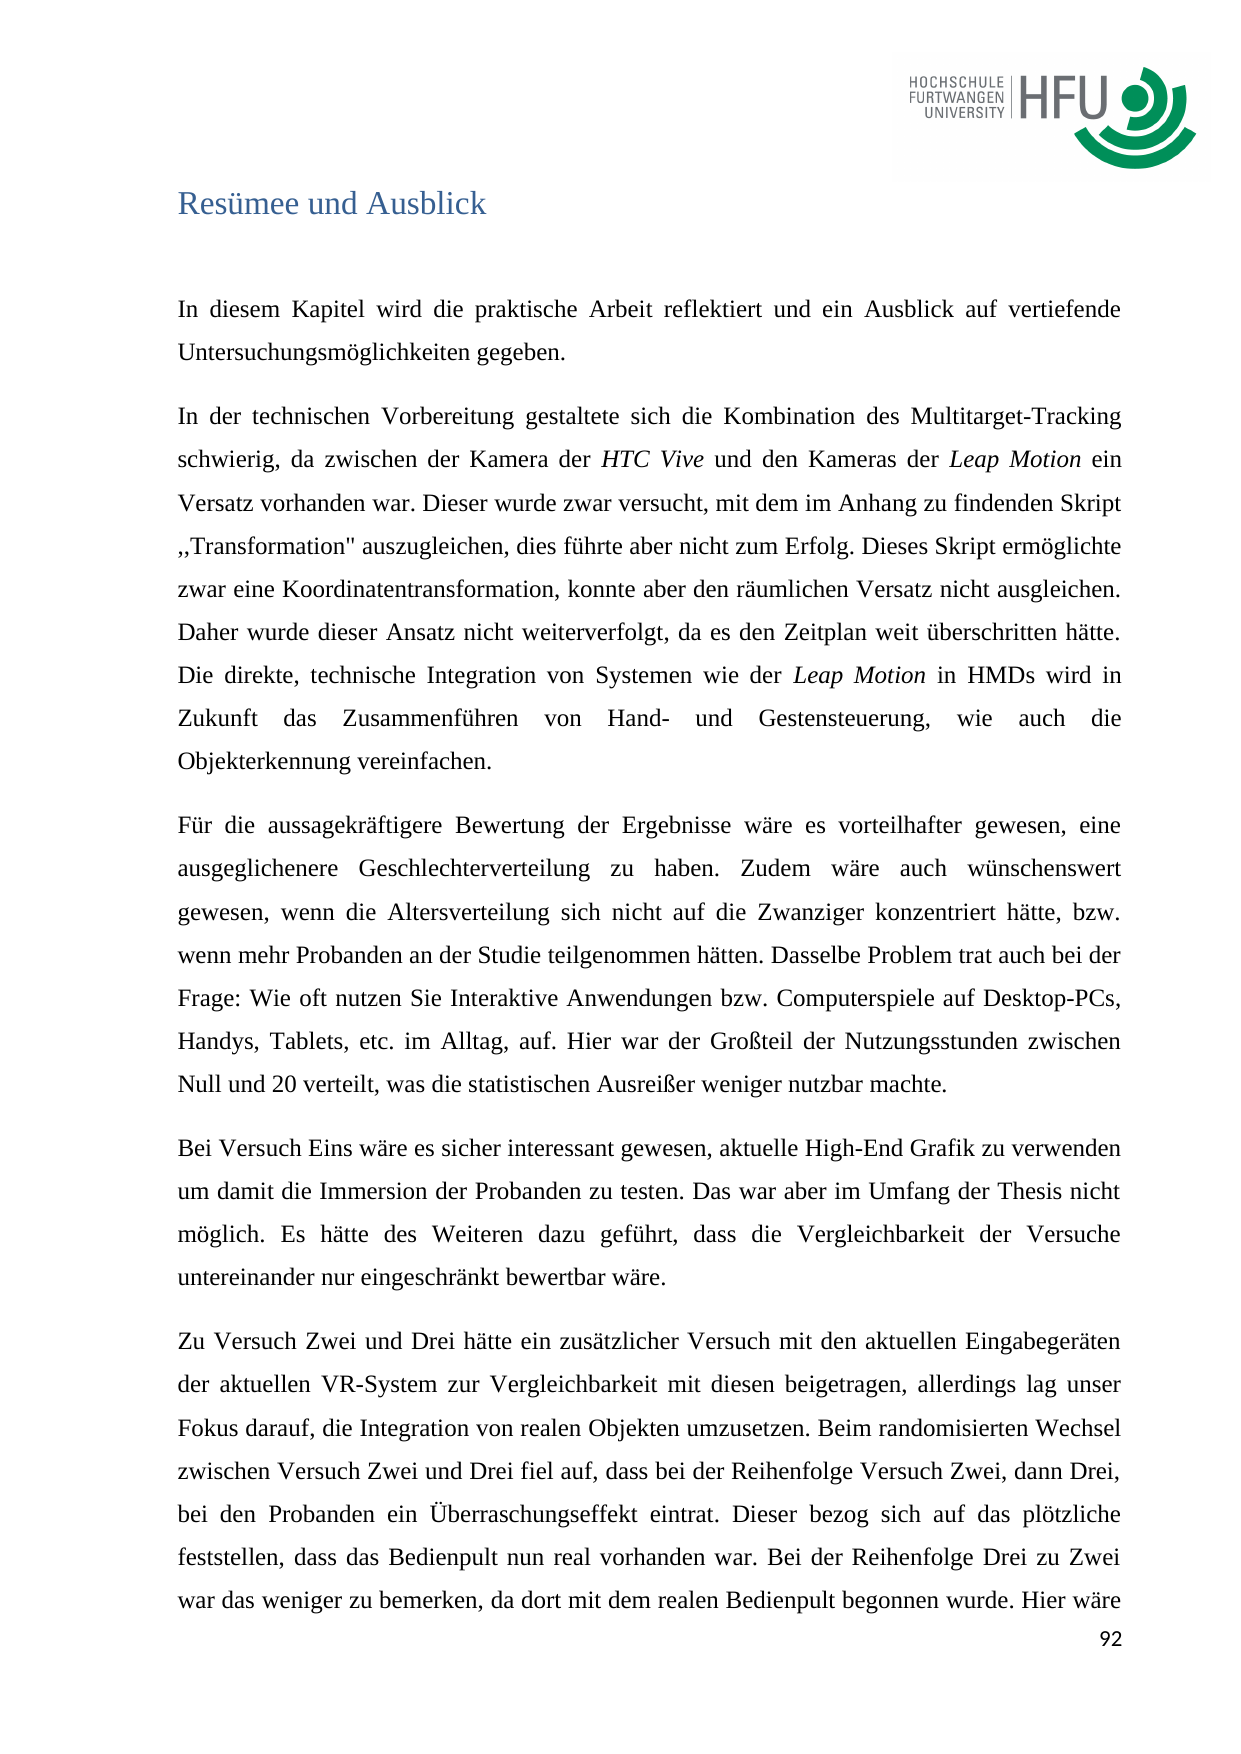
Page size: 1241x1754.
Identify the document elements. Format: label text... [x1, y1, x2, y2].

text Bei Versuch Eins wäre es sicher interessant gewesen, aktuelle High-End Grafik zu verwenden um damit die Immersion der Probanden zu testen. Das war aber im Umfang der Thesis nicht möglich. Es hätte des Weiteren dazu geführt, dass die Vergleichbarkeit der Versuche untereinander nur eingeschränkt bewertbar wäre. [177, 1133, 1122, 1291]
subtitle Resümee und Ausblick [177, 183, 1122, 221]
text In der technischen Vorbereitung gestaltete sich die Kombination des Multitarget-Tracking schwierig, da zwischen der Kamera der HTC Vive und den Kameras der Leap Motion ein Versatz vorhanden war. Dieser wurde zwar versucht, mit dem im Anhang zu findenden Skript ,,Transformation" auszugleichen, dies führte aber nicht zum Erfolg. Dieses Skript ermöglichte zwar eine Koordinatentransformation, konnte aber den räumlichen Versatz nicht ausgleichen. Daher wurde dieser Ansatz nicht weiterverfolgt, da es den Zeitplan weit überschritten hätte. Die direkte, technische Integration von Systemen wie der Leap Motion in HMDs wird in Zukunft das Zusammenführen von Hand- und Gestensteuerung, wie auch die Objekterkennung vereinfachen. [177, 401, 1122, 775]
text In diesem Kapitel wird die praktische Arbeit reflektiert und ein Ausblick auf vertiefende Untersuchungsmöglichkeiten gegeben. [177, 294, 1122, 366]
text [177, 1326, 1122, 1614]
text Für die aussagekräftigere Bewertung der Ergebnisse wäre es vorteilhafter gewesen, eine ausgeglichenere Geschlechterverteilung zu haben. Zudem wäre auch wünschenswert gewesen, wenn die Altersverteilung sich nicht auf die Zwanziger konzentriert hätte, bzw. wenn mehr Probanden an der Studie teilgenommen hätten. Dasselbe Problem trat auch bei der Frage: Wie oft nutzen Sie Interaktive Anwendungen bzw. Computerspiele auf Desktop-PCs, Handys, Tablets, etc. im Alltag, auf. Hier war der Großteil der Nutzungsstunden zwischen Null und 20 verteilt, was die statistischen Ausreißer weniger nutzbar machte. [177, 810, 1122, 1098]
picture [891, 52, 1212, 182]
